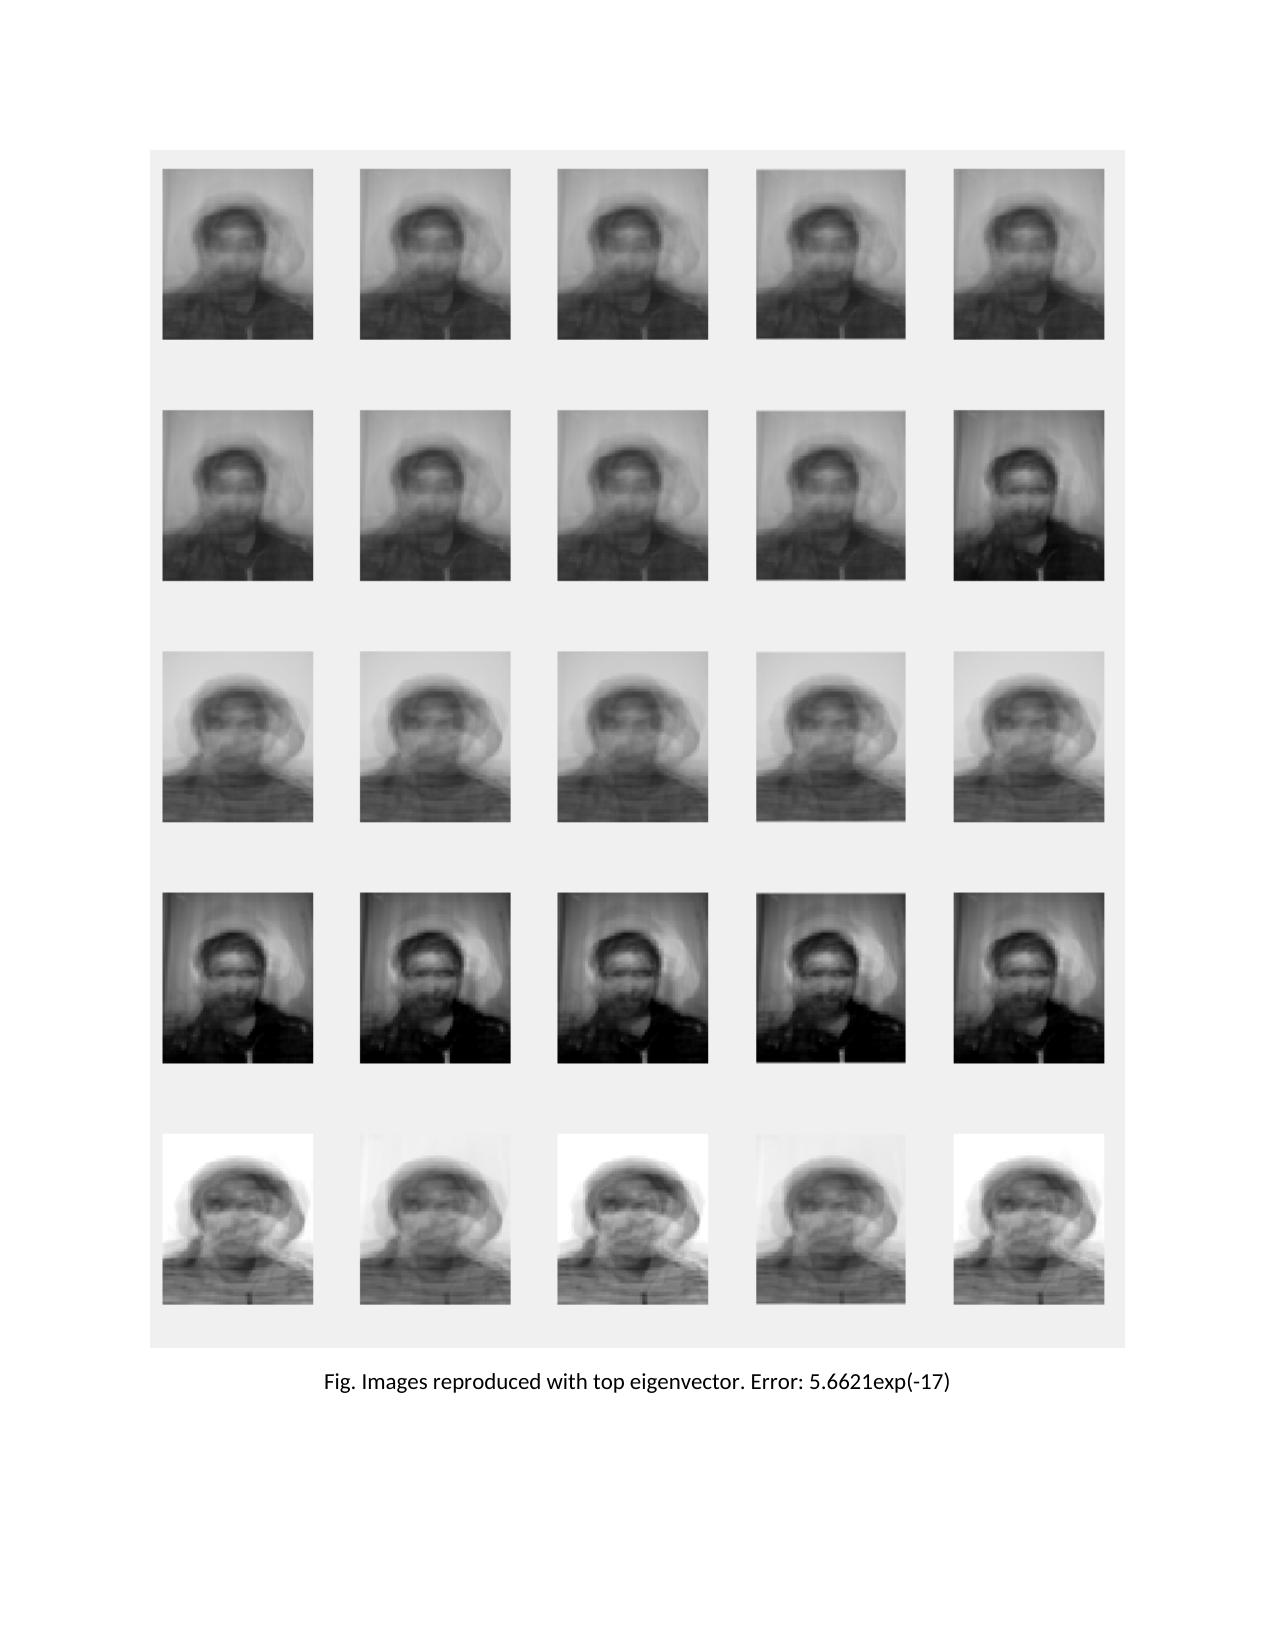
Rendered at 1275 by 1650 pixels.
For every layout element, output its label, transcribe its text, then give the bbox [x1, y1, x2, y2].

picture [150, 150, 1125, 1348]
text Fig. Images reproduced with top eigenvector. Error: 5.6621exp(-17) [150, 1367, 1125, 1395]
